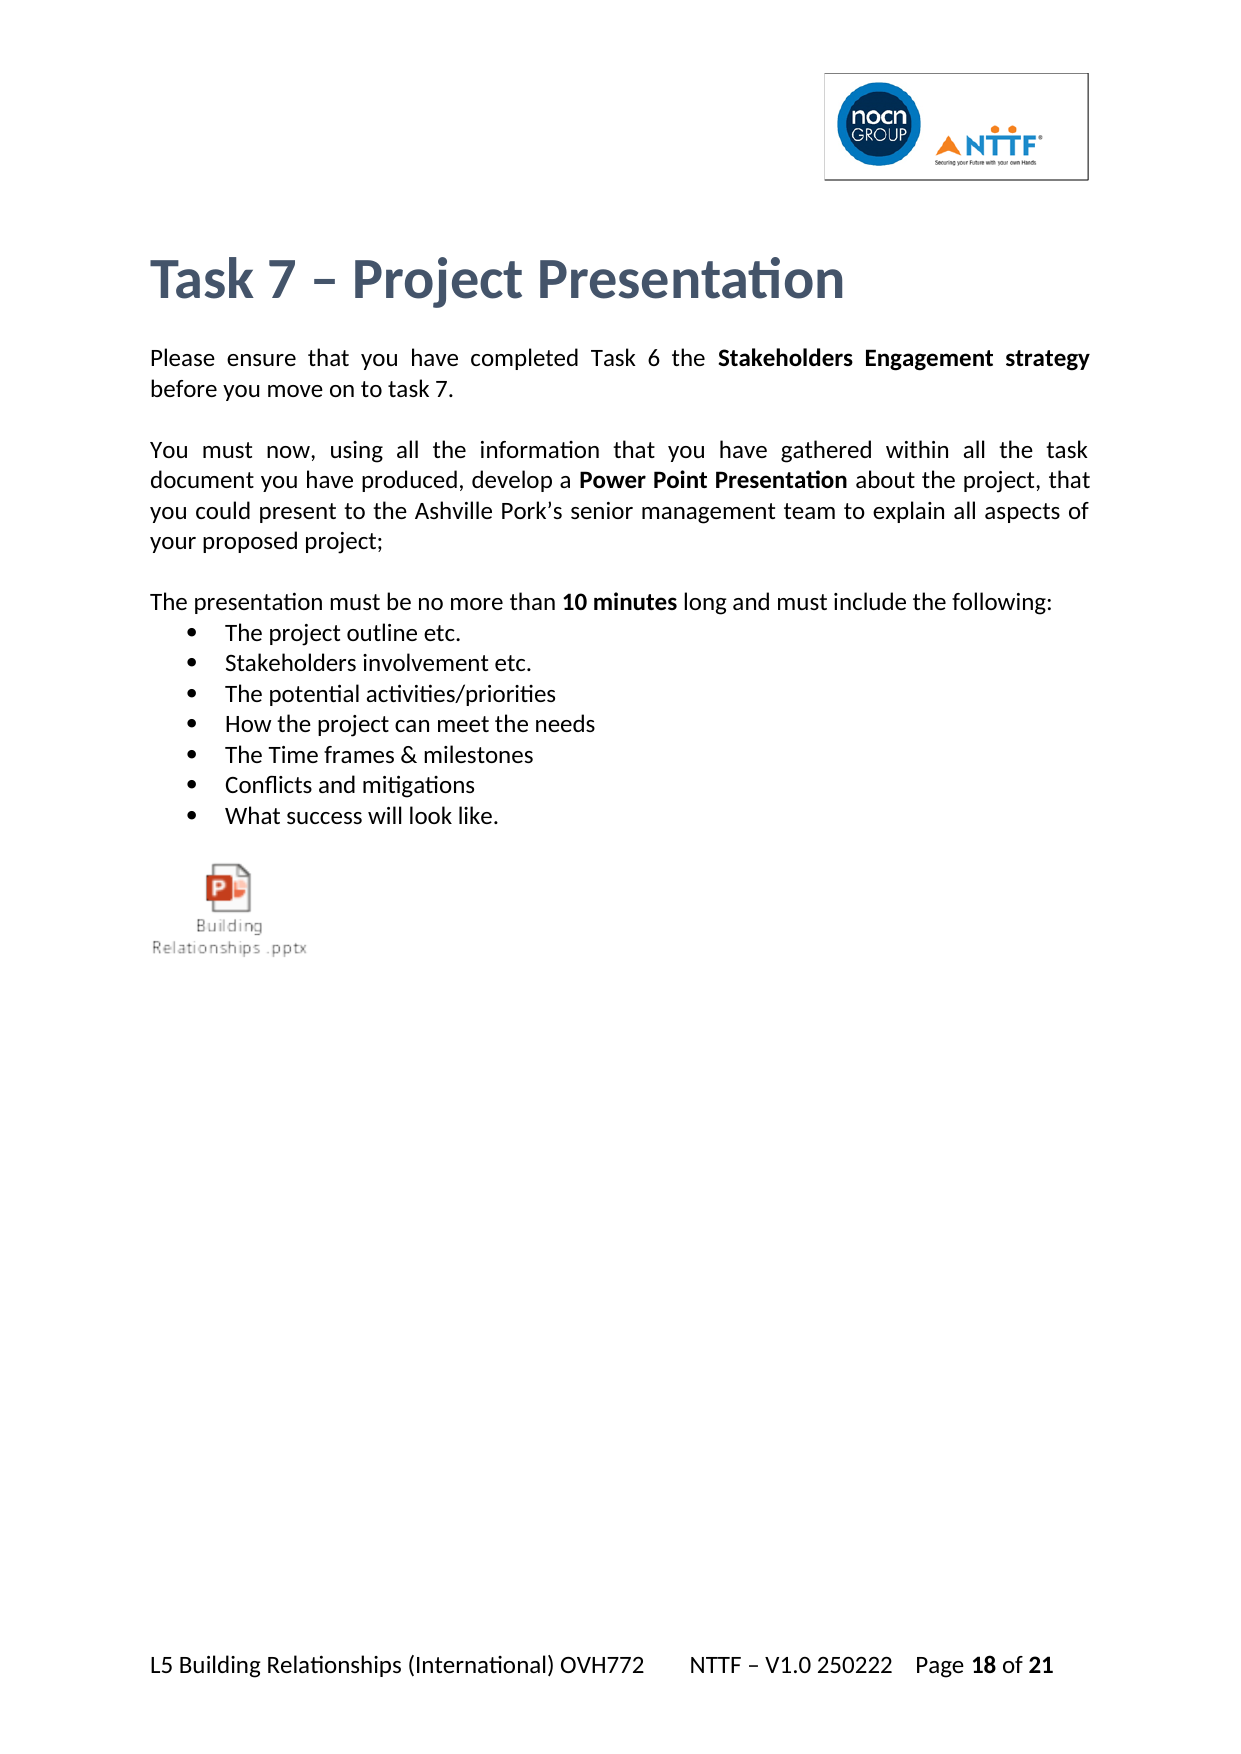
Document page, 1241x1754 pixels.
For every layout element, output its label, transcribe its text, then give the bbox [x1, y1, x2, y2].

picture [824, 73, 1091, 183]
list The Time frames & milestones [187, 739, 1090, 770]
list How the project can meet the needs [187, 709, 1090, 739]
list Conflicts and mitigations [187, 770, 1090, 800]
text You must now, using all the information that you have gathered within all the task document you have produced, develop a Power Point Presentation about the project, that you could present to the Ashville Pork’s senior management team to explain all aspects of your proposed project; [150, 434, 1090, 556]
list The potential activities/priorities [187, 678, 1090, 709]
text The presentation must be no more than 10 minutes long and must include the following: [150, 587, 1090, 617]
text Please ensure that you have completed Task 6 the Stakeholders Engagement strategy before you move on to task 7. [150, 342, 1090, 403]
list The project outline etc. [187, 617, 1090, 648]
subtitle Task 7 – Project Presentation [150, 242, 1090, 313]
list What success will look like. [187, 800, 1090, 831]
list Stakeholders involvement etc. [187, 648, 1090, 678]
